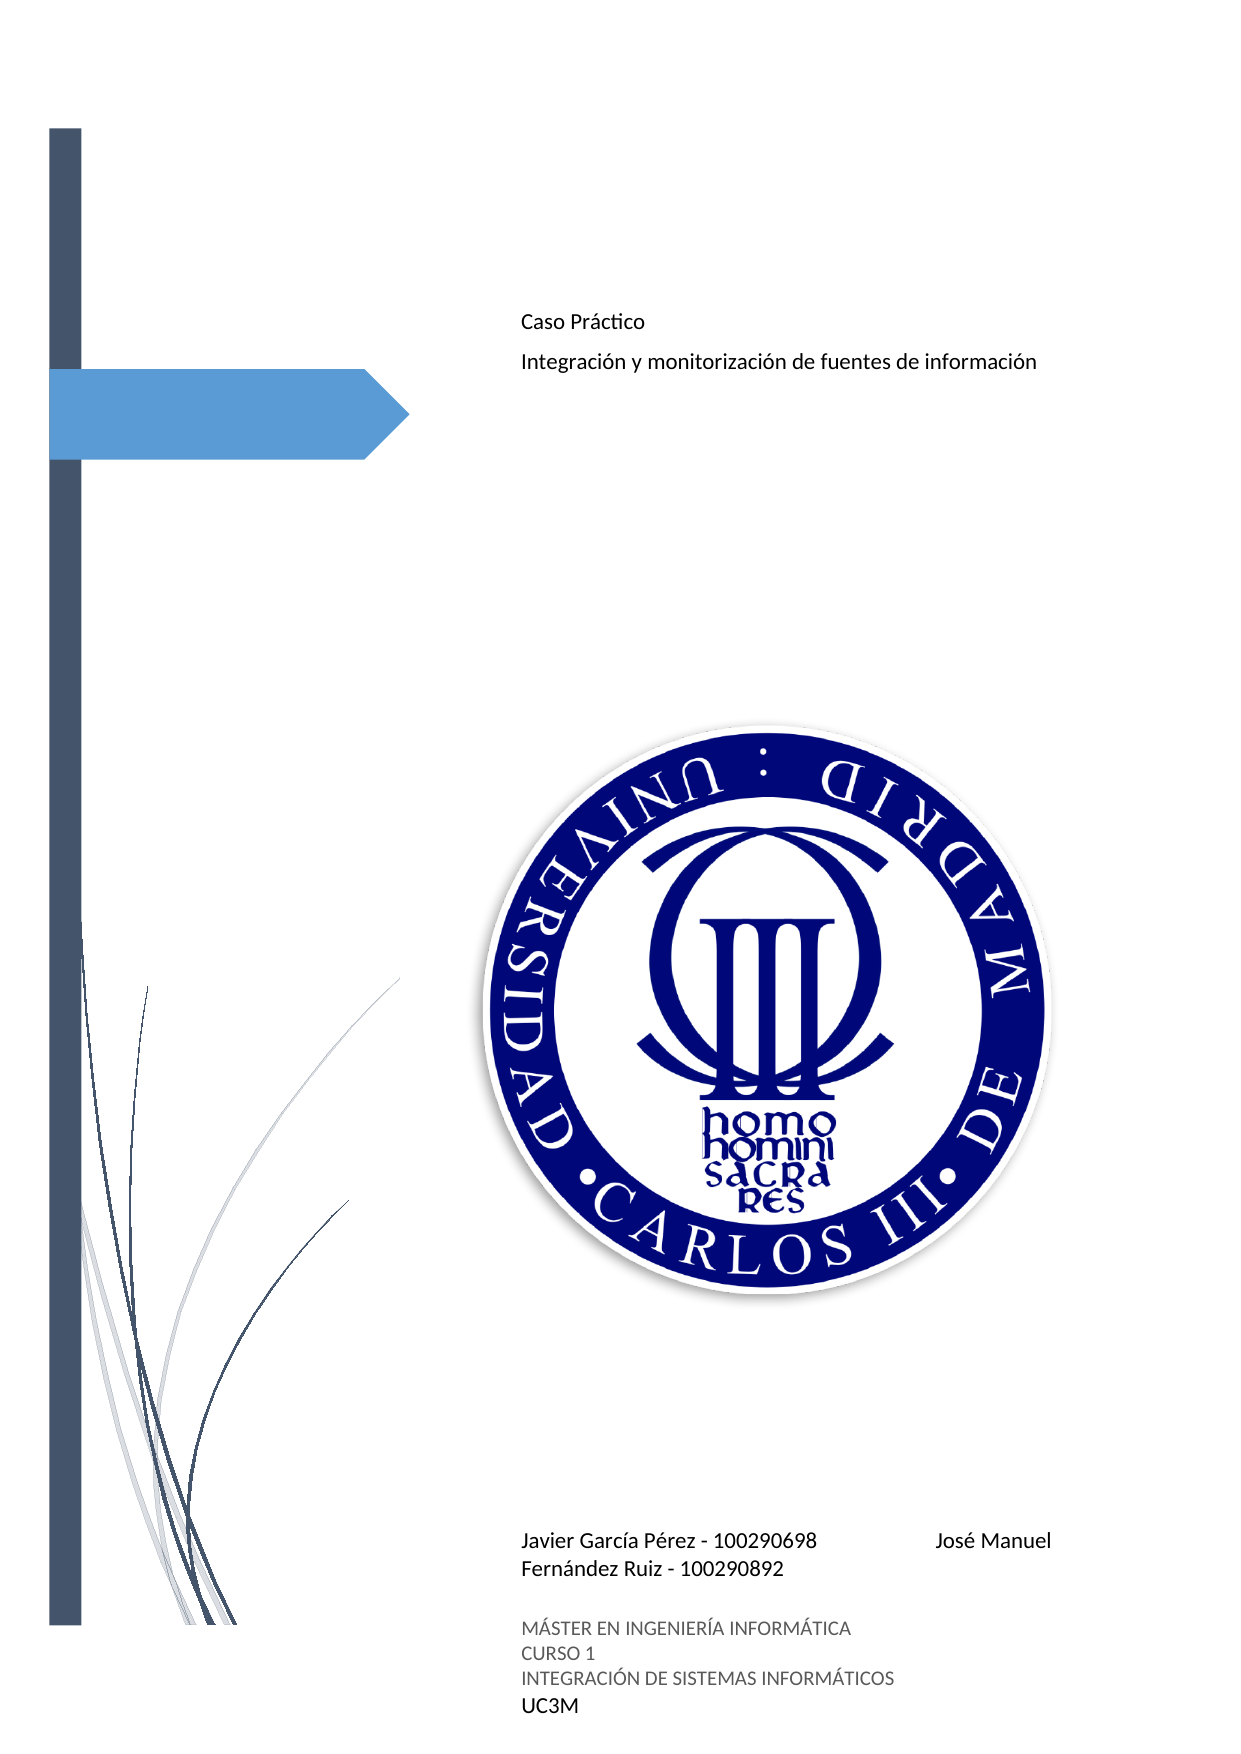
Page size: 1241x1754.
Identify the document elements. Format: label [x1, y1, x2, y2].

picture [482, 725, 1052, 1295]
